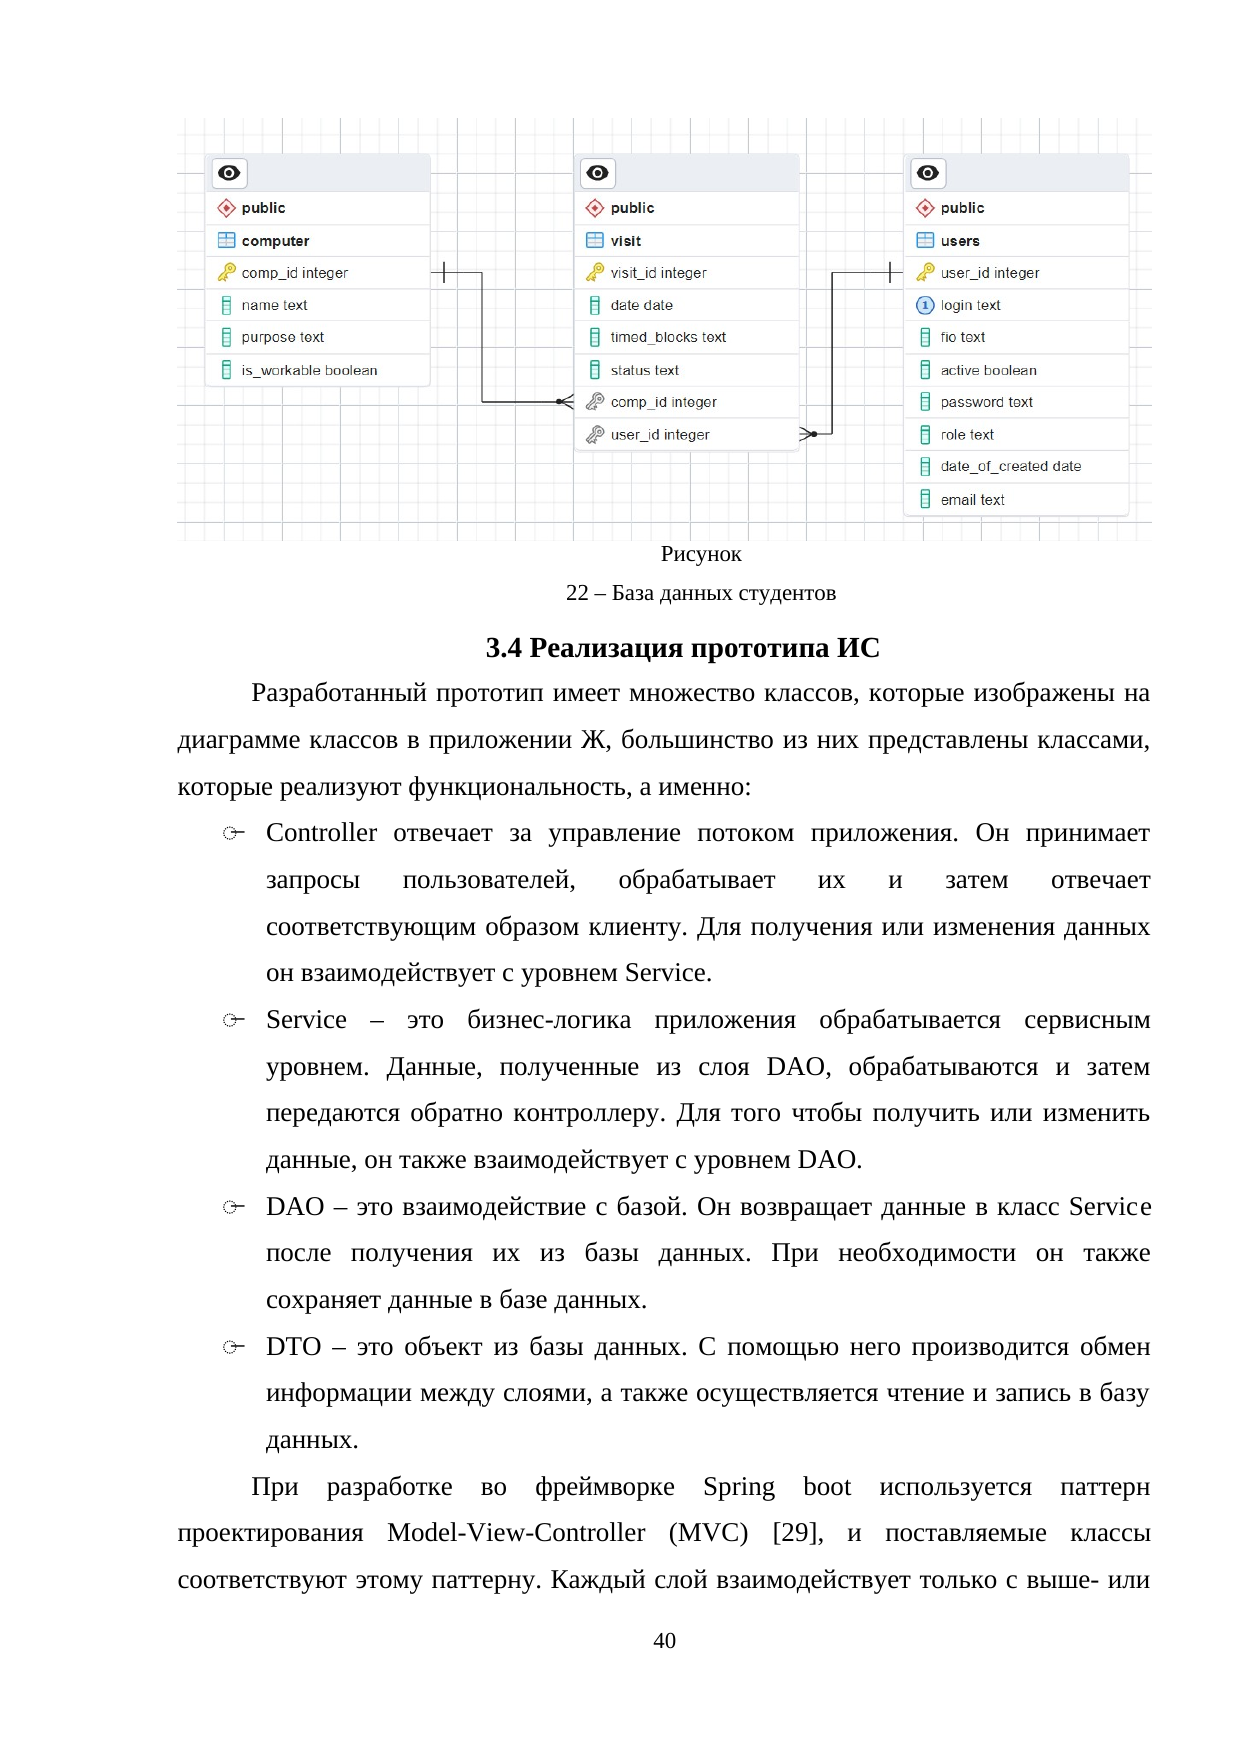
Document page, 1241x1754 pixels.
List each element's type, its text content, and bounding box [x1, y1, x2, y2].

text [177, 1470, 1152, 1594]
list Controller отвечает за управление потоком приложения. Он принимает запросы пользователей, обрабатывает их и затем отвечает соответствующим образом клиенту. Для получения или изменения данных он взаимодействует с уровнем Service. [222, 817, 1152, 988]
list Реализация прототипа ИС [215, 631, 1152, 664]
list DAO – это взаимодействие с базой. Он возвращает данные в класс Service после получения их из базы данных. При необходимости он также сохраняет данные в базе данных. [222, 1190, 1152, 1314]
list Service – это бизнес-логика приложения обрабатывается сервисным уровнем. Данные, полученные из слоя DAO, обрабатываются и затем передаются обратно контроллеру. Для того чтобы получить или изменить данные, он также взаимодействует с уровнем DAO. [222, 1003, 1152, 1174]
picture [177, 118, 1152, 541]
text Разработанный прототип имеет множество классов, которые изображены на диаграмме классов в приложении Ж, большинство из них представлены классами, которые реализуют функциональность, а именно: [177, 677, 1152, 801]
list DTO – это объект из базы данных. С помощью него производится обмен информации между слоями, а также осуществляется чтение и запись в базу данных. [222, 1330, 1152, 1454]
text Рисунок [177, 541, 1152, 567]
